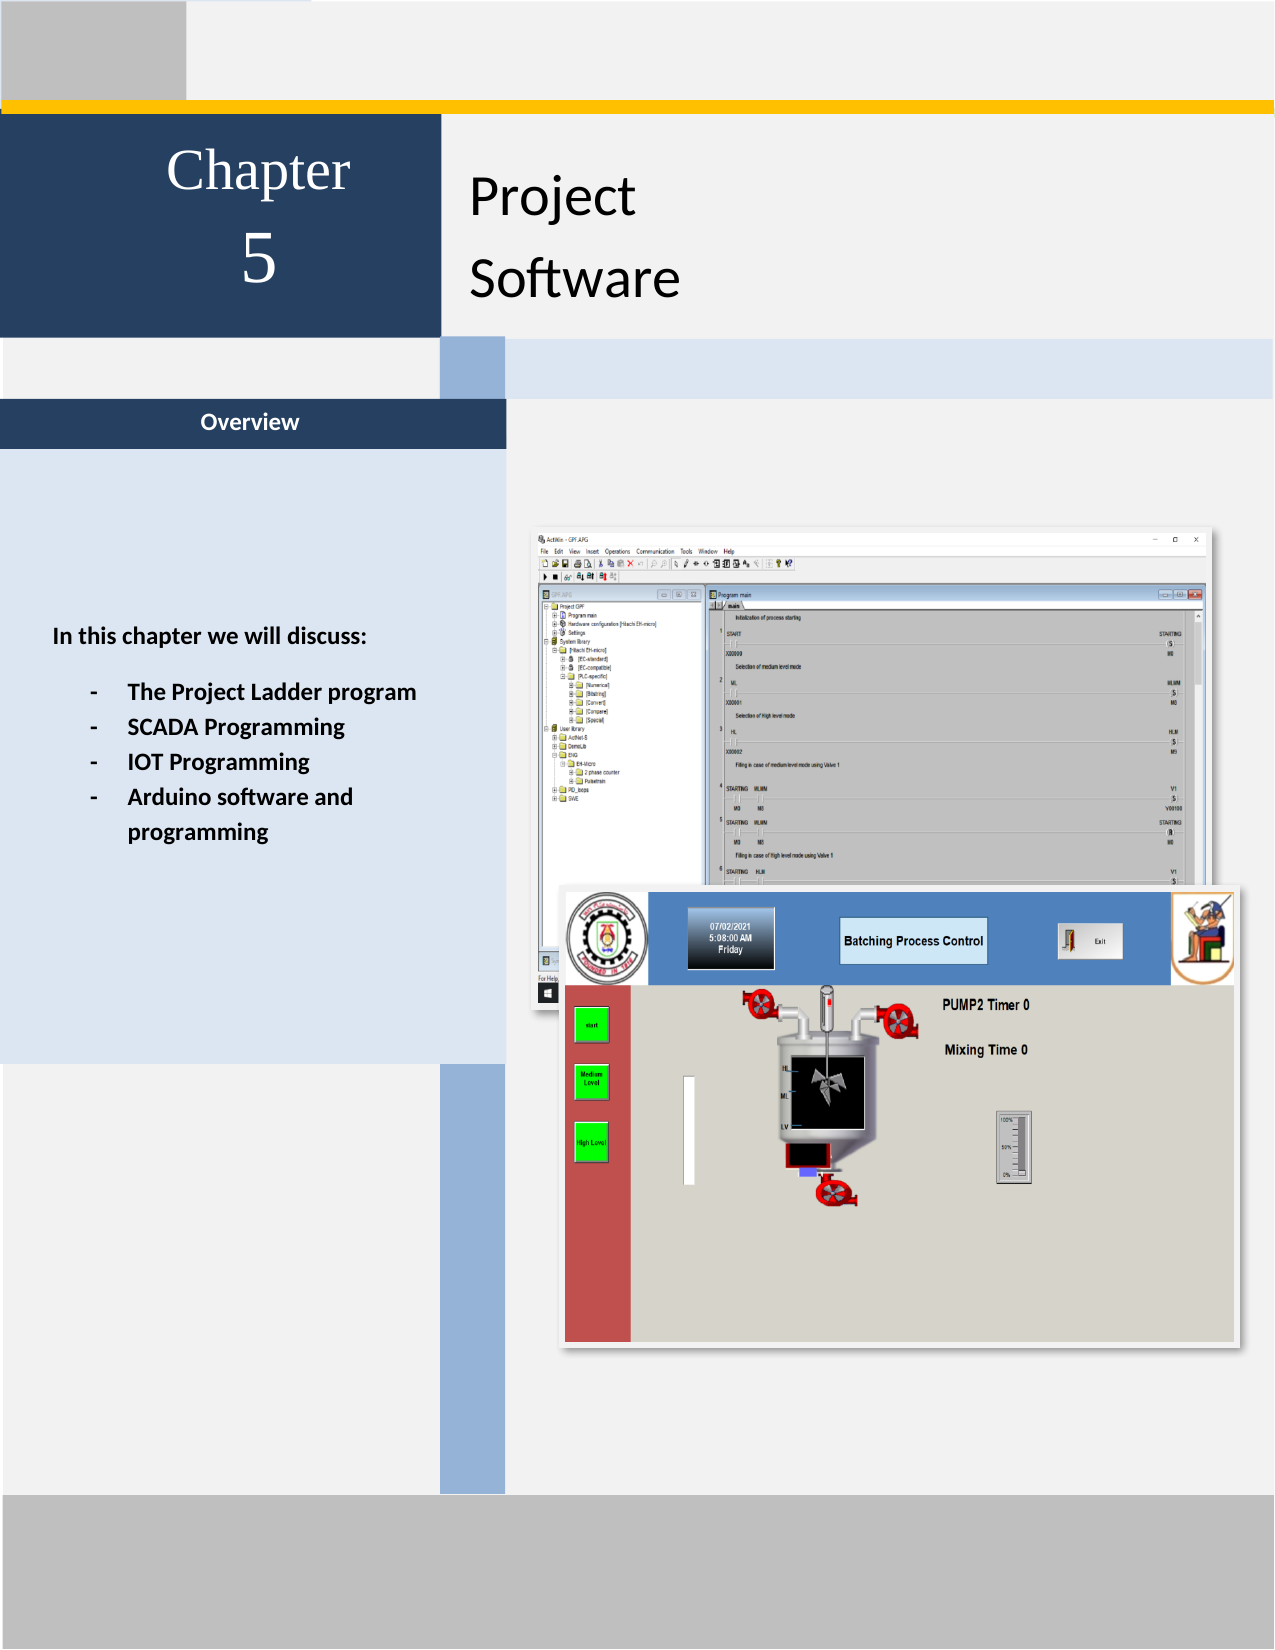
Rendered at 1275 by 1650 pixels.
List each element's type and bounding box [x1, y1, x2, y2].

picture [565, 892, 1234, 1342]
picture [538, 533, 1206, 1003]
